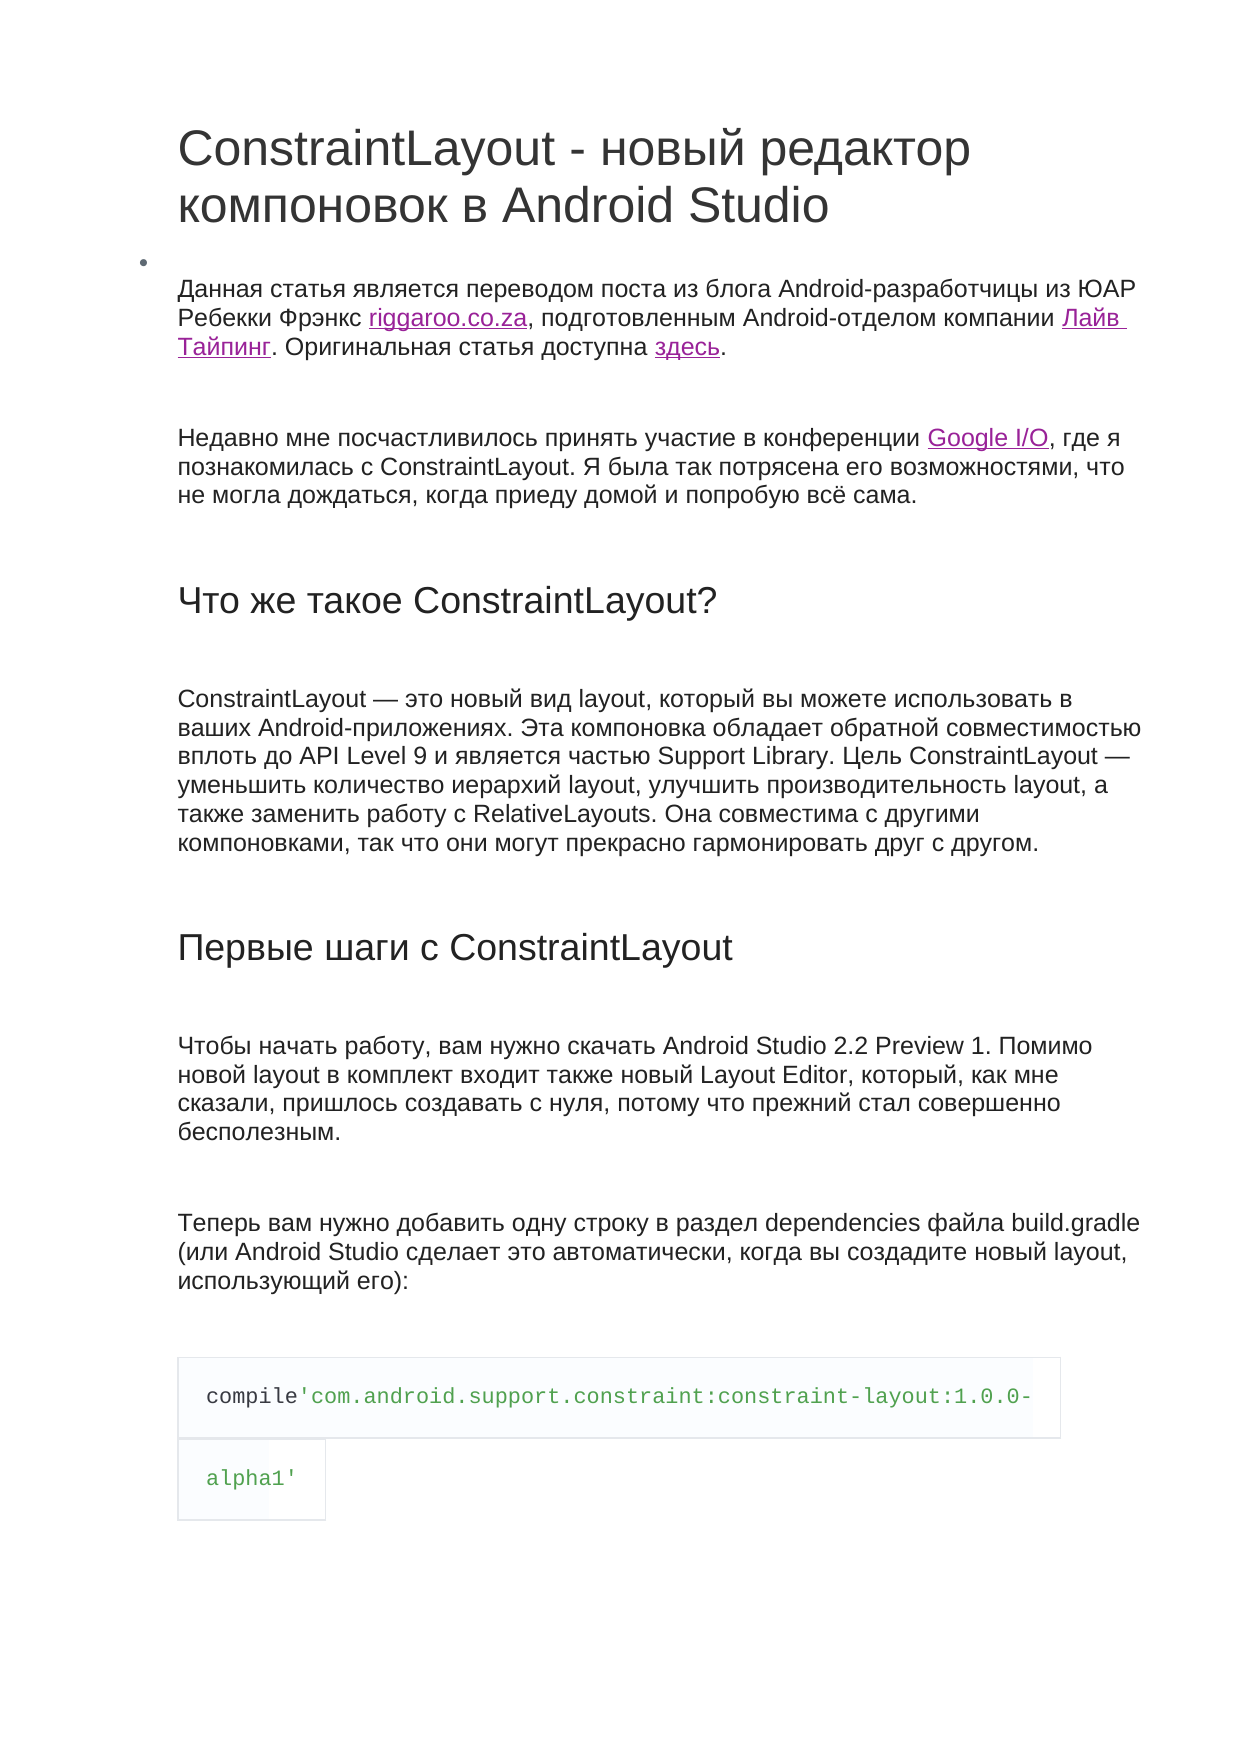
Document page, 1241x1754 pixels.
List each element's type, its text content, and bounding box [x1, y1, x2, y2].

text Теперь вам нужно добавить одну строку в раздел dependencies файла build.gradle (или Android Studio сделает это автоматически, когда вы создадите новый layout, использующий его): [177, 1208, 1152, 1294]
text Недавно мне посчастливилось принять участие в конференции Google I/O, где я познакомилась с ConstraintLayout. Я была так потрясена его возможностями, что не могла дождаться, когда приеду домой и попробую всё сама. [177, 423, 1152, 509]
text compile'com.android.support.constraint:constraint-layout:1.0.0-alpha1' [269, 1440, 325, 1519]
text ConstraintLayout - новый редактор компоновок в Android Studio [177, 118, 1152, 233]
text Что же такое ConstraintLayout? [177, 571, 1152, 621]
text Данная статья является переводом поста из блога Android-разработчицы из ЮАР Ребекки Фрэнкс riggaroo.co.za, подготовленным Android-отделом компании Лайв Тайпинг. Оригинальная статья доступна здесь. [177, 274, 1152, 361]
text ConstraintLayout — это новый вид layout, который вы можете использовать в ваших Android-приложениях. Эта компоновка обладает обратной совместимостью вплоть до API Level 9 и является частью Support Library. Цель ConstraintLayout — уменьшить количество иерархий layout, улучшить производительность layout, а также заменить работу с RelativeLayouts. Она совместима с другими компоновками, так что они могут прекрасно гармонировать друг с другом. [177, 684, 1152, 856]
text Первые шаги с ConstraintLayout [177, 918, 1152, 968]
text Чтобы начать работу, вам нужно скачать Android Studio 2.2 Preview 1. Помимо новой layout в комплект входит также новый Layout Editor, который, как мне сказали, пришлось создавать с нуля, потому что прежний стал совершенно бесполезным. [177, 1031, 1152, 1146]
text compile'com.android.support.constraint:constraint-layout:1.0.0-alpha1' [326, 1357, 1152, 1521]
